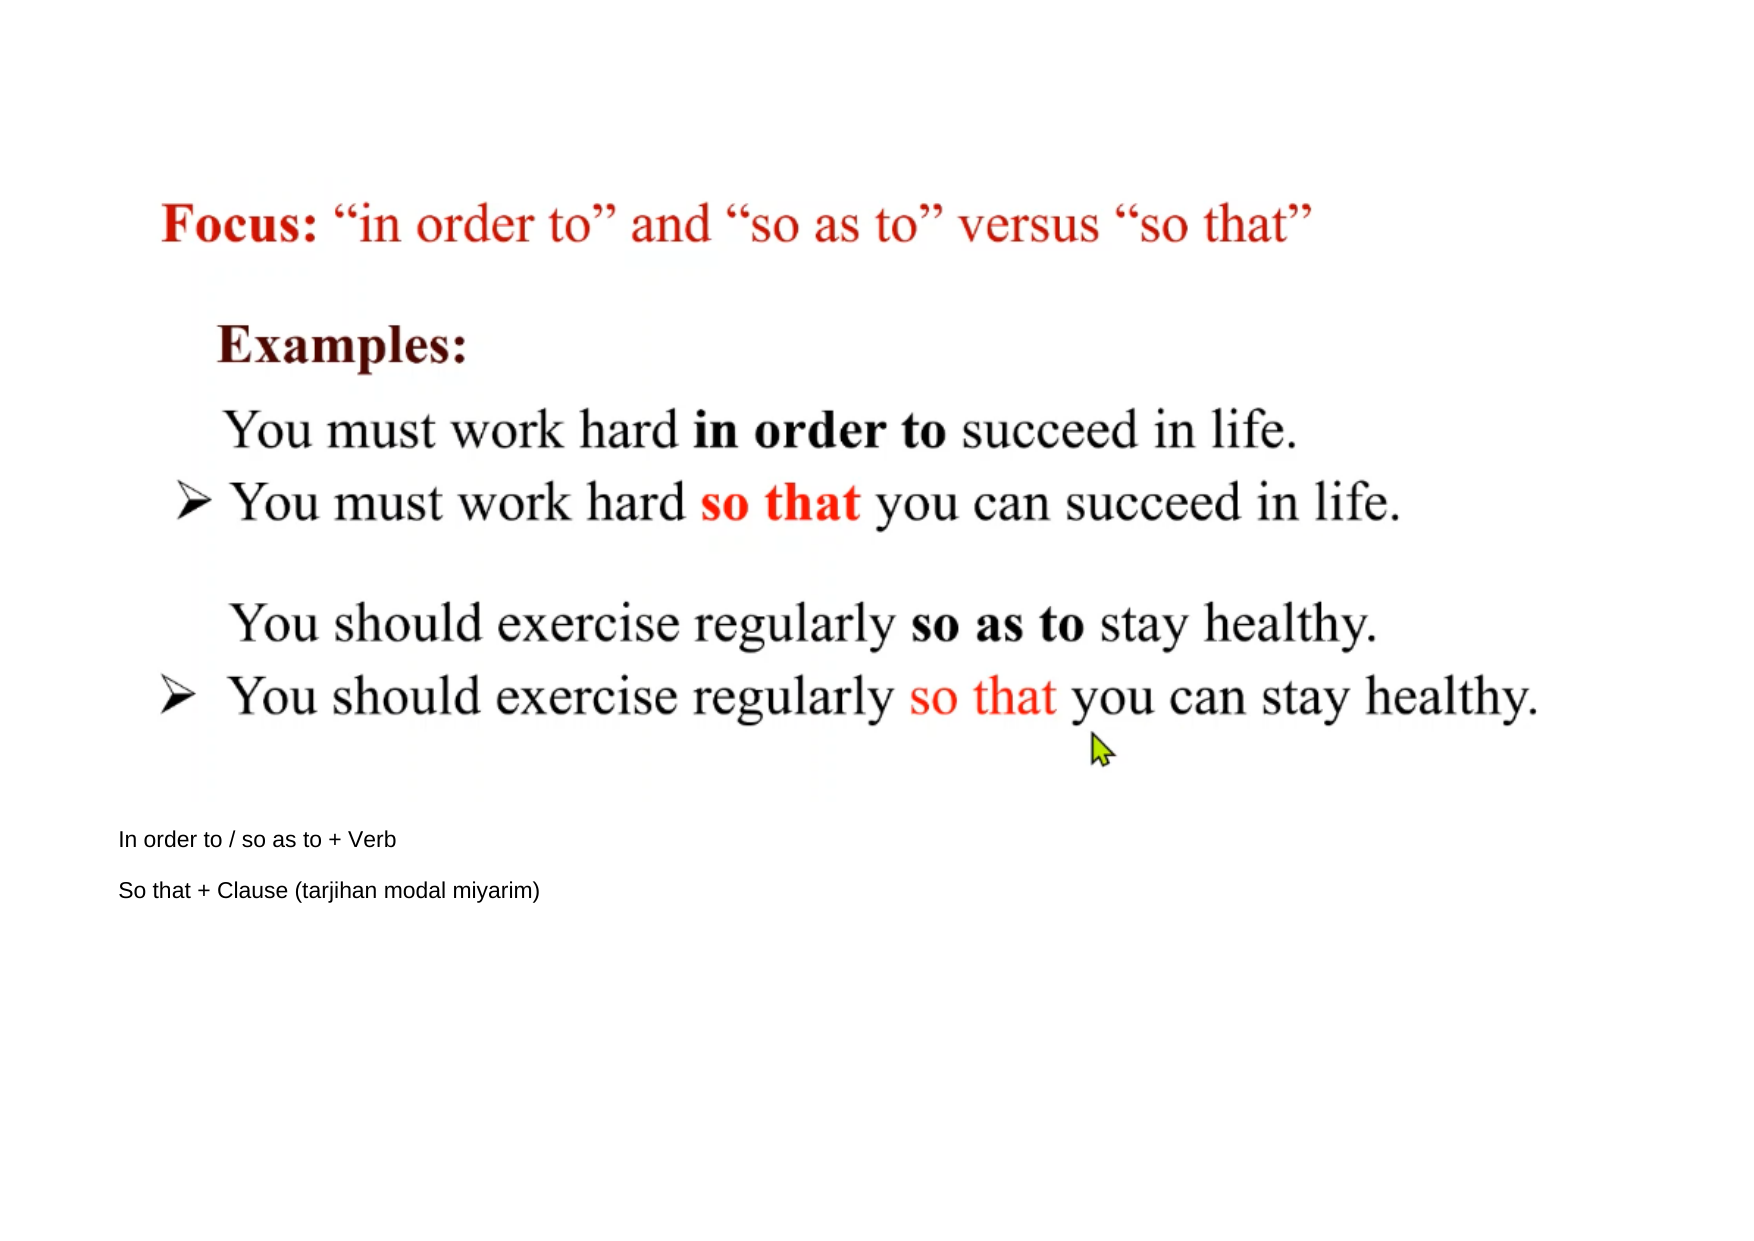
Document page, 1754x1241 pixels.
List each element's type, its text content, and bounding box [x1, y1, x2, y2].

picture [118, 177, 1636, 802]
text So that + Clause (tarjihan modal miyarim) [118, 877, 1636, 904]
text In order to / so as to + Verb [118, 826, 1636, 853]
